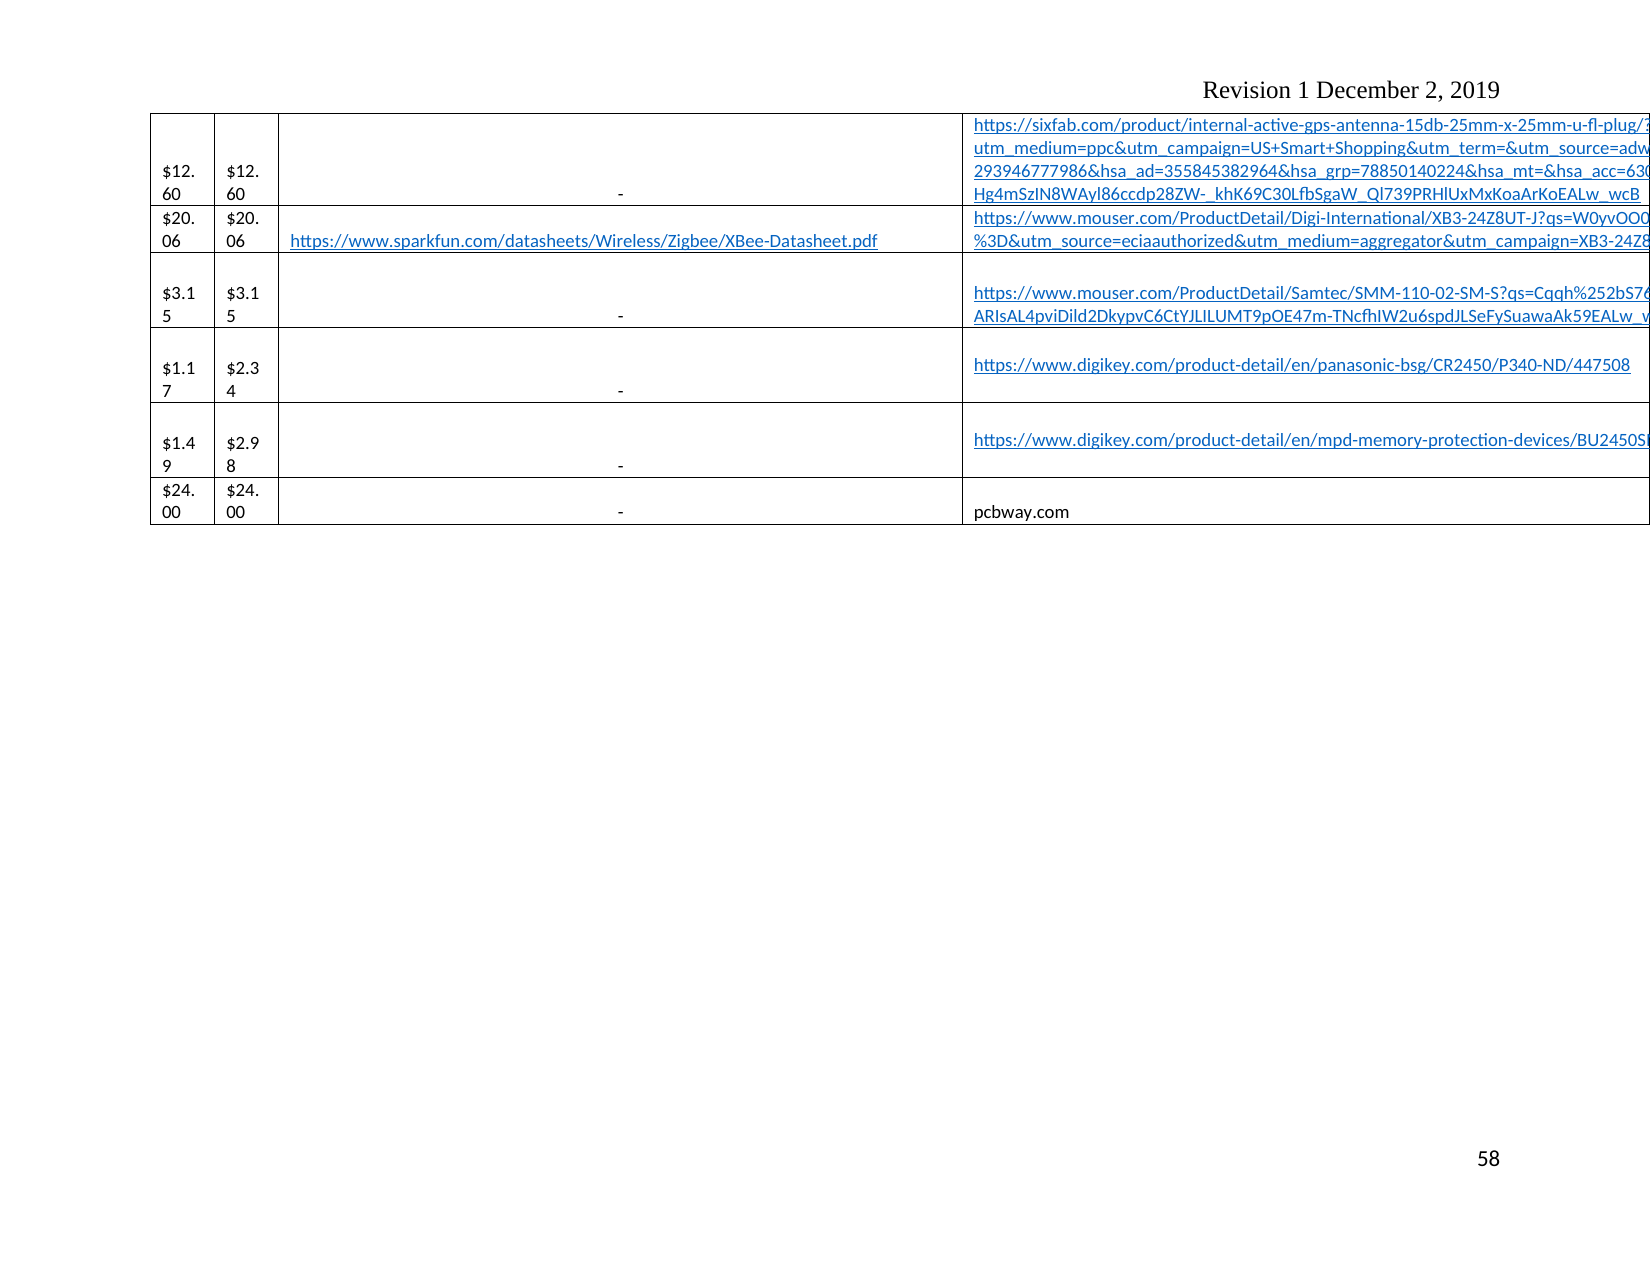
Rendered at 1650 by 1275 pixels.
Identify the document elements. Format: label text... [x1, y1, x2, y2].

table_cell $12.60 [215, 114, 278, 205]
table_cell https://www.sparkfun.com/datasheets/Wireless/Zigbee/XBee-Datasheet.pdf [279, 206, 962, 252]
table_cell https://www.mouser.com/ProductDetail/Digi-International/XB3-24Z8UT-J?qs=W0yvOO0ixfEt5vZ7r3XYgQ%3D%3D&utm_source=eciaauthorized&utm_medium=aggregator&utm_campaign=XB3-24Z8UT-J&utm_term=XB3-24Z8UT-J&utm_content=Digi-International [963, 206, 1649, 252]
table_cell $2.98 [215, 403, 278, 477]
table_cell $1.49 [151, 403, 214, 477]
table_cell - [279, 403, 962, 477]
table_cell - [279, 328, 962, 402]
table_cell $12.60 [151, 114, 214, 205]
table_cell - [279, 478, 962, 524]
table_cell $1.17 [151, 328, 214, 402]
table_cell $20.06 [215, 206, 278, 252]
table_cell $24.00 [215, 478, 278, 524]
table_cell $2.34 [215, 328, 278, 402]
table_cell https://sixfab.com/product/internal-active-gps-antenna-15db-25mm-x-25mm-u-fl-plug/?utm_medium=ppc&utm_campaign=US+Smart+Shopping&utm_term=&utm_source=adwords&hsa_src=u&hsa_net=adwords&hsa_kw=&hsa_tgt=pla-293946777986&hsa_ad=355845382964&hsa_grp=78850140224&hsa_mt=&hsa_acc=6308888758&hsa_ver=3&hsa_cam=2037647658&gclid=Cj0KCQjw3JXtBRC8ARIsAEBHg4mSzIN8WAyl86ccdp28ZW-_khK69C30LfbSgaW_Ql739PRHlUxMxKoaArKoEALw_wcB [963, 114, 1649, 205]
table_cell $20.06 [151, 206, 214, 252]
table_cell https://www.digikey.com/product-detail/en/mpd-memory-protection-devices/BU2450SM-JJ-GTR/BU2450SM-JJ-GCT-ND/3028728 [963, 403, 1649, 477]
table_cell https://www.mouser.com/ProductDetail/Samtec/SMM-110-02-SM-S?qs=Cqqh%252bS766wn1Ca7JqumYVw%3D%3D&gclid=Cj0KCQjwoqDtBRD-ARIsAL4pviDild2DkypvC6CtYJLILUMT9pOE47m-TNcfhIW2u6spdJLSeFySuawaAk59EALw_wcB [963, 253, 1649, 327]
table_cell - [279, 253, 962, 327]
table_cell $3.15 [215, 253, 278, 327]
table_cell $3.15 [151, 253, 214, 327]
table_cell $24.00 [151, 478, 214, 524]
table_cell https://www.digikey.com/product-detail/en/panasonic-bsg/CR2450/P340-ND/447508 [963, 328, 1649, 402]
table_cell - [279, 114, 962, 205]
table_cell pcbway.com [963, 478, 1649, 524]
